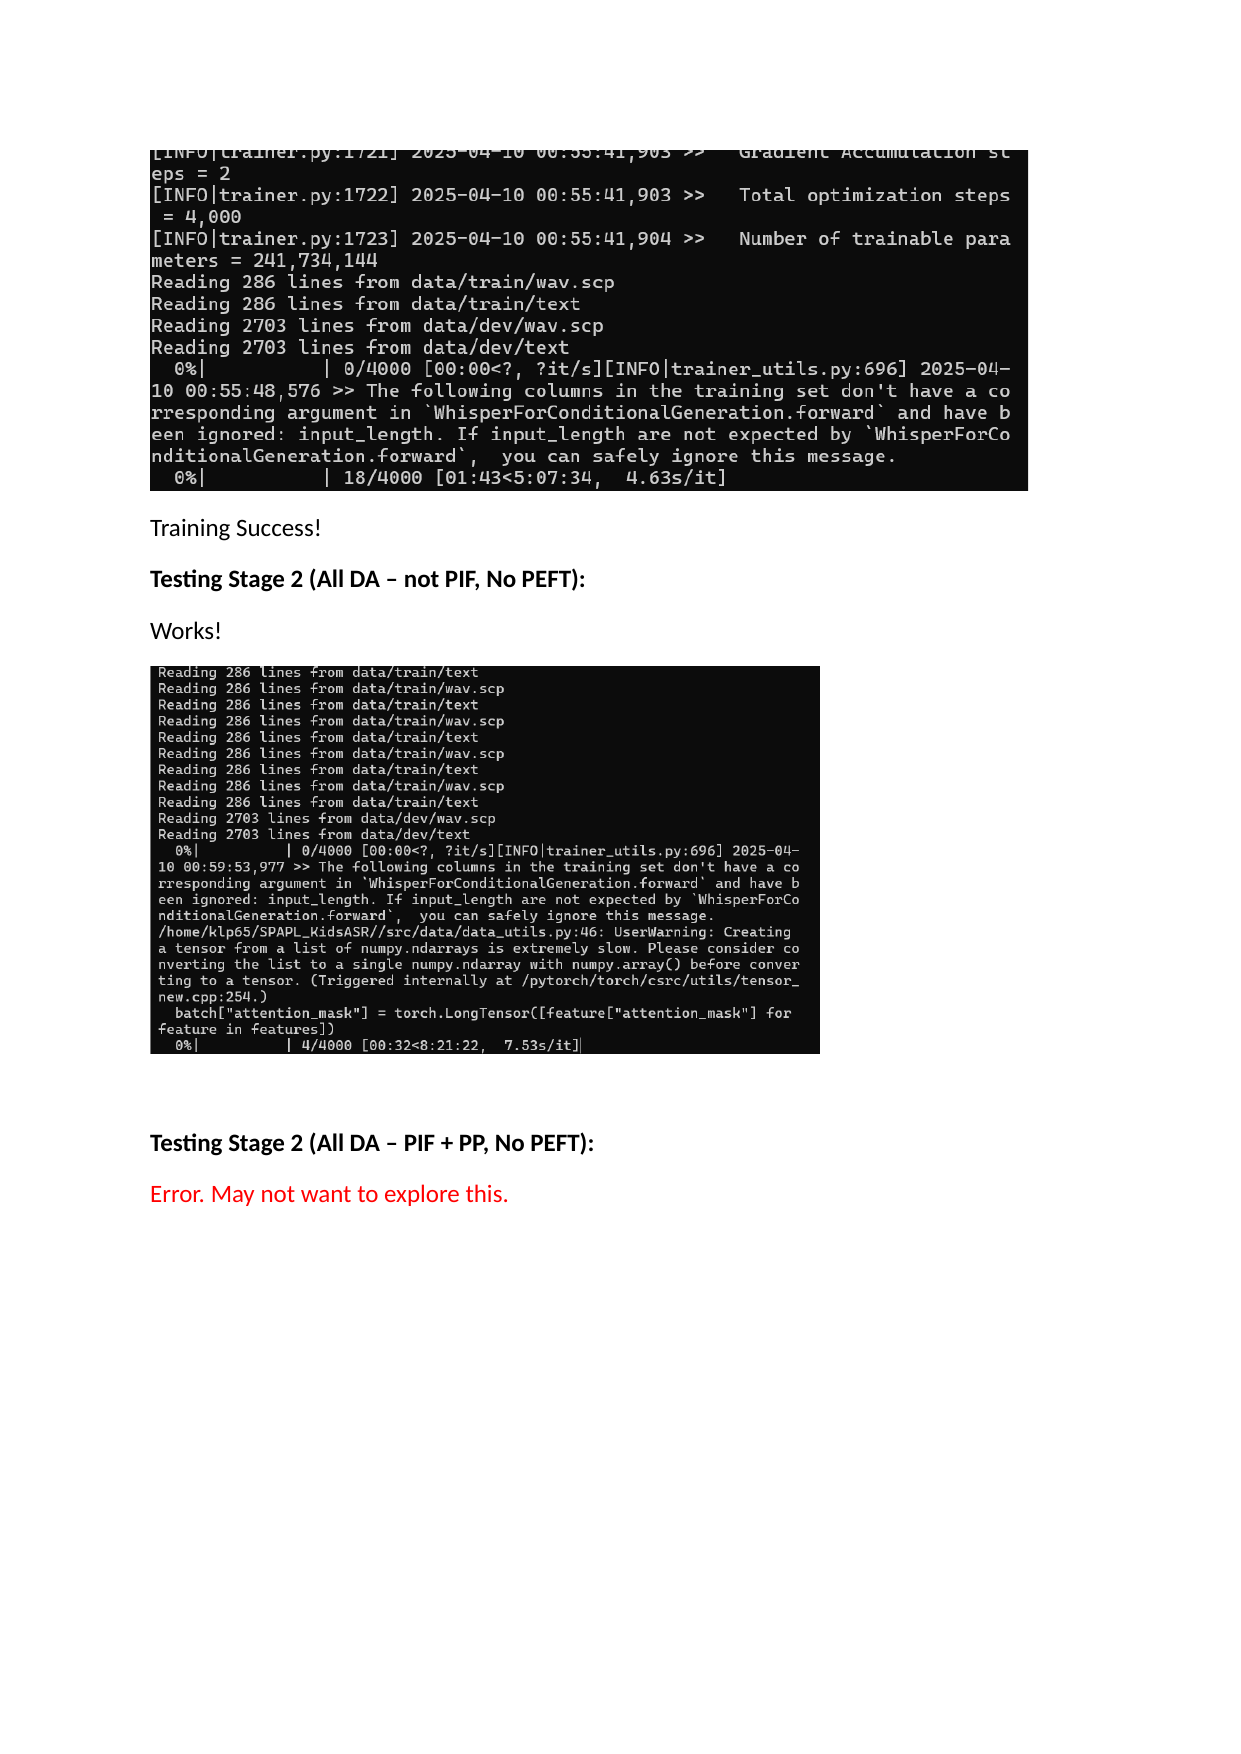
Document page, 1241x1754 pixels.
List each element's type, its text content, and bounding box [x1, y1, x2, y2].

text Error. May not want to explore this. [150, 1178, 1090, 1209]
text Works! [150, 615, 1090, 646]
picture [150, 666, 820, 1054]
text Training Success! [150, 512, 1090, 542]
picture [150, 150, 1029, 491]
text Testing Stage 2 (All DA – PIF + PP, No PEFT): [150, 1127, 1090, 1157]
text Testing Stage 2 (All DA – not PIF, No PEFT): [150, 563, 1090, 594]
